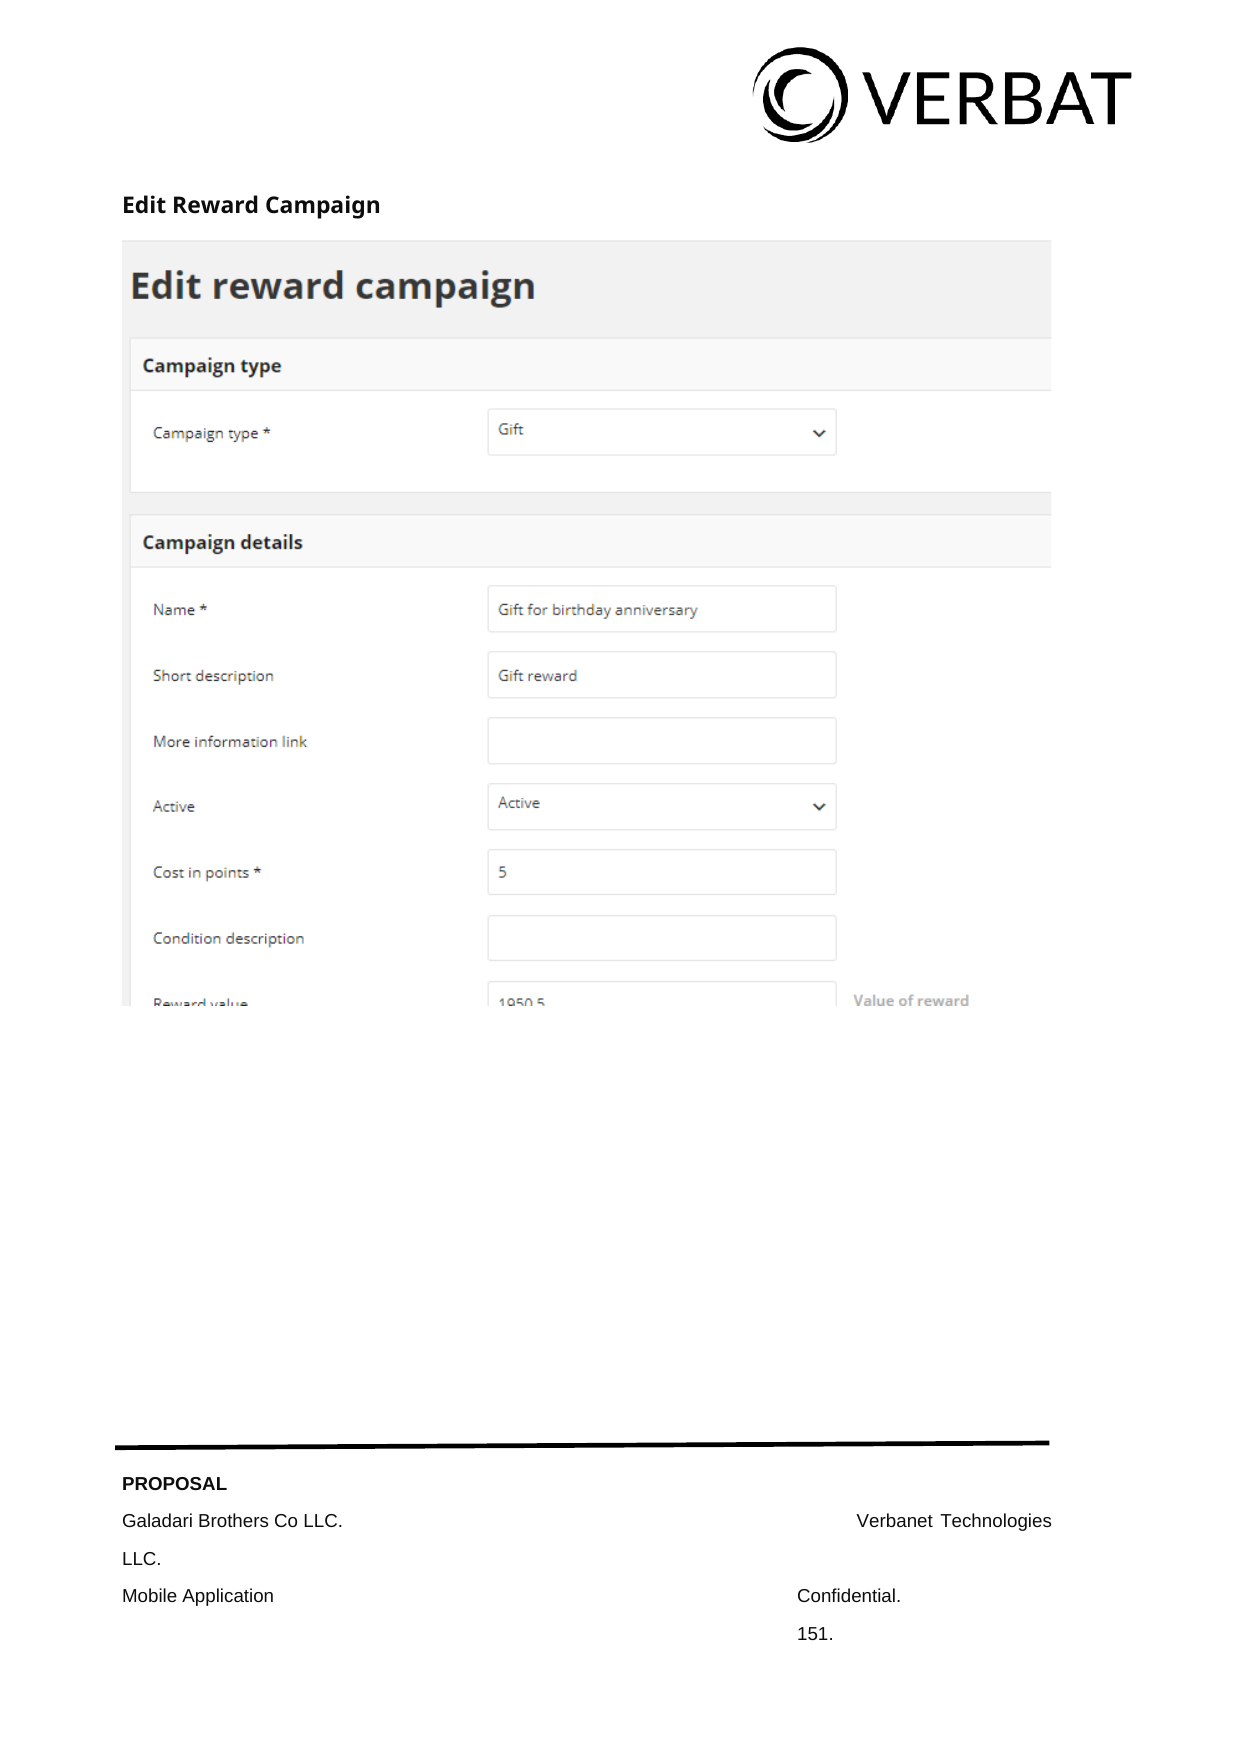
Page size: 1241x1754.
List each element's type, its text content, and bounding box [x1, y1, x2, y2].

text Edit Reward Campaign [122, 188, 1053, 220]
picture [748, 42, 1136, 142]
picture [121, 238, 1052, 1006]
